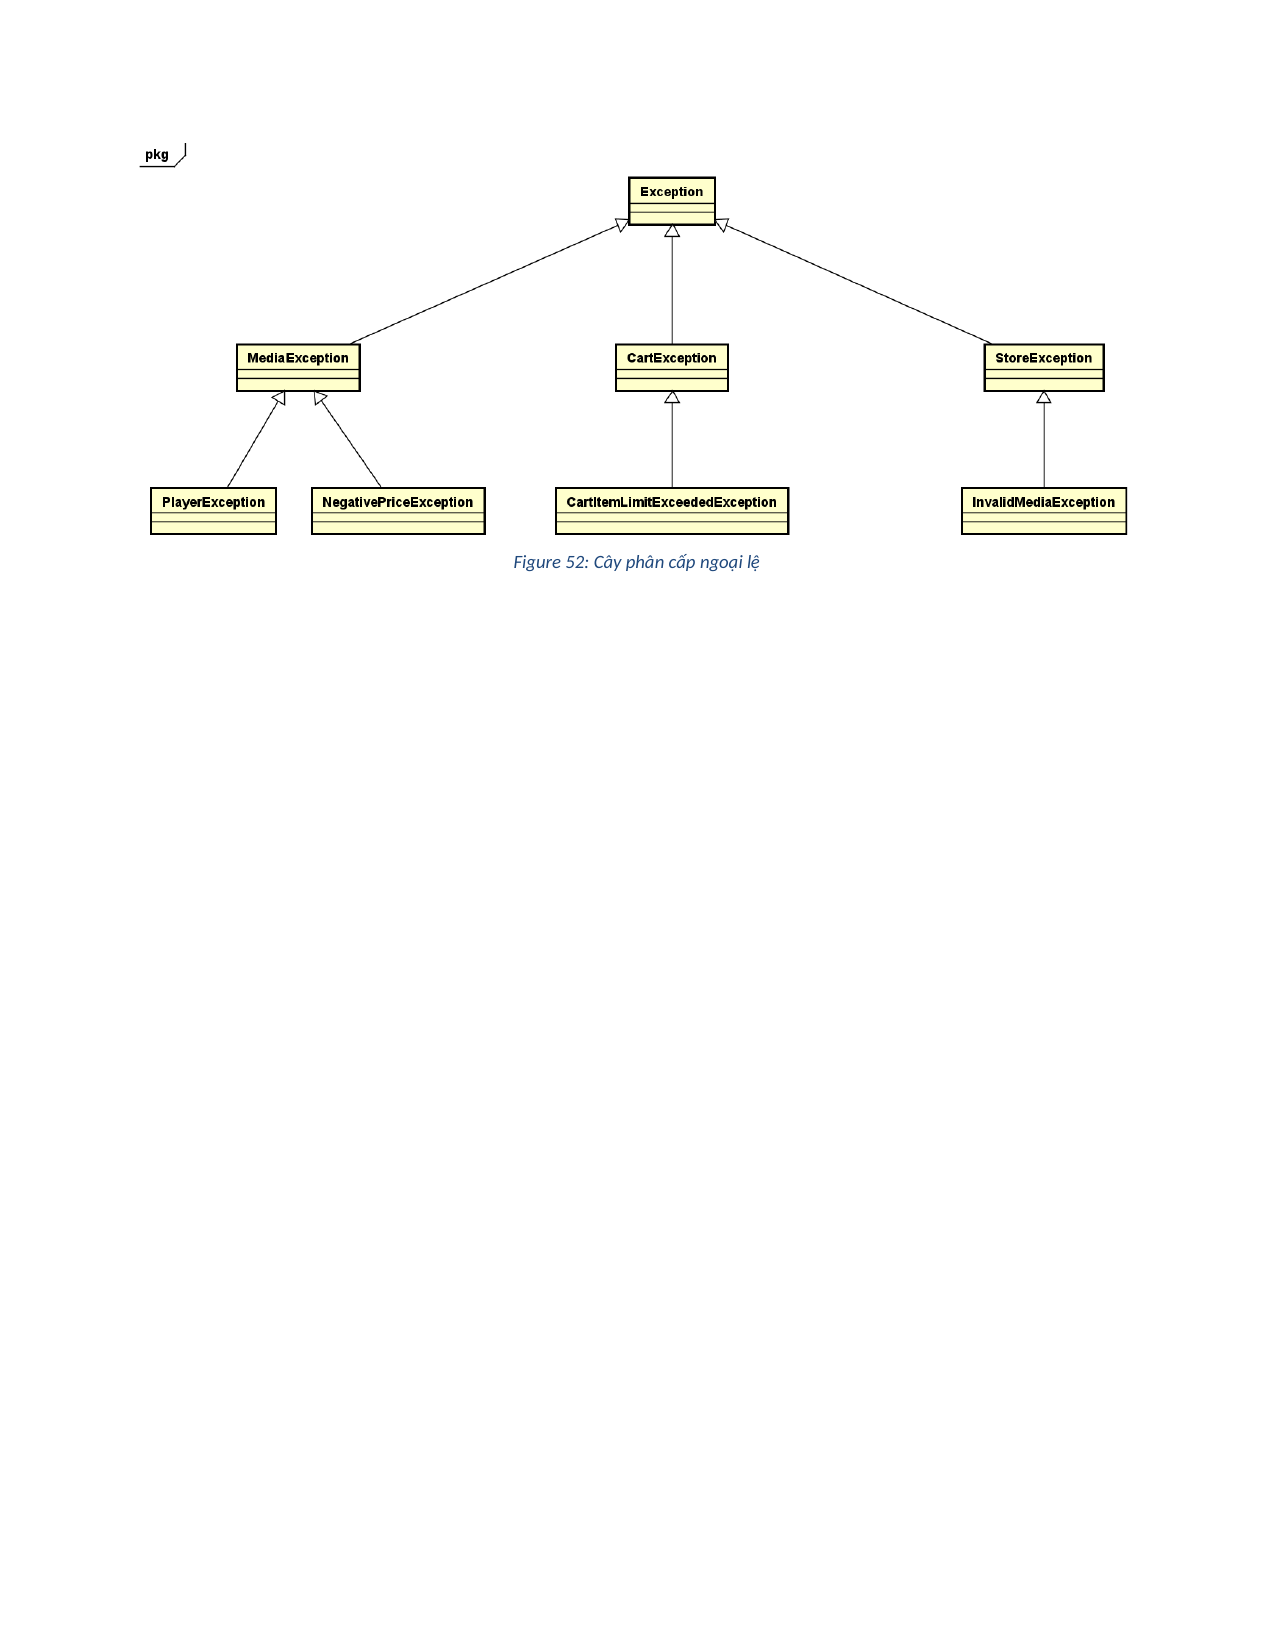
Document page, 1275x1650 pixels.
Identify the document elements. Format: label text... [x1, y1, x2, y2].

picture [139, 143, 1128, 535]
text Figure 52: Cây phân cấp ngoại lệ [125, 550, 1150, 573]
